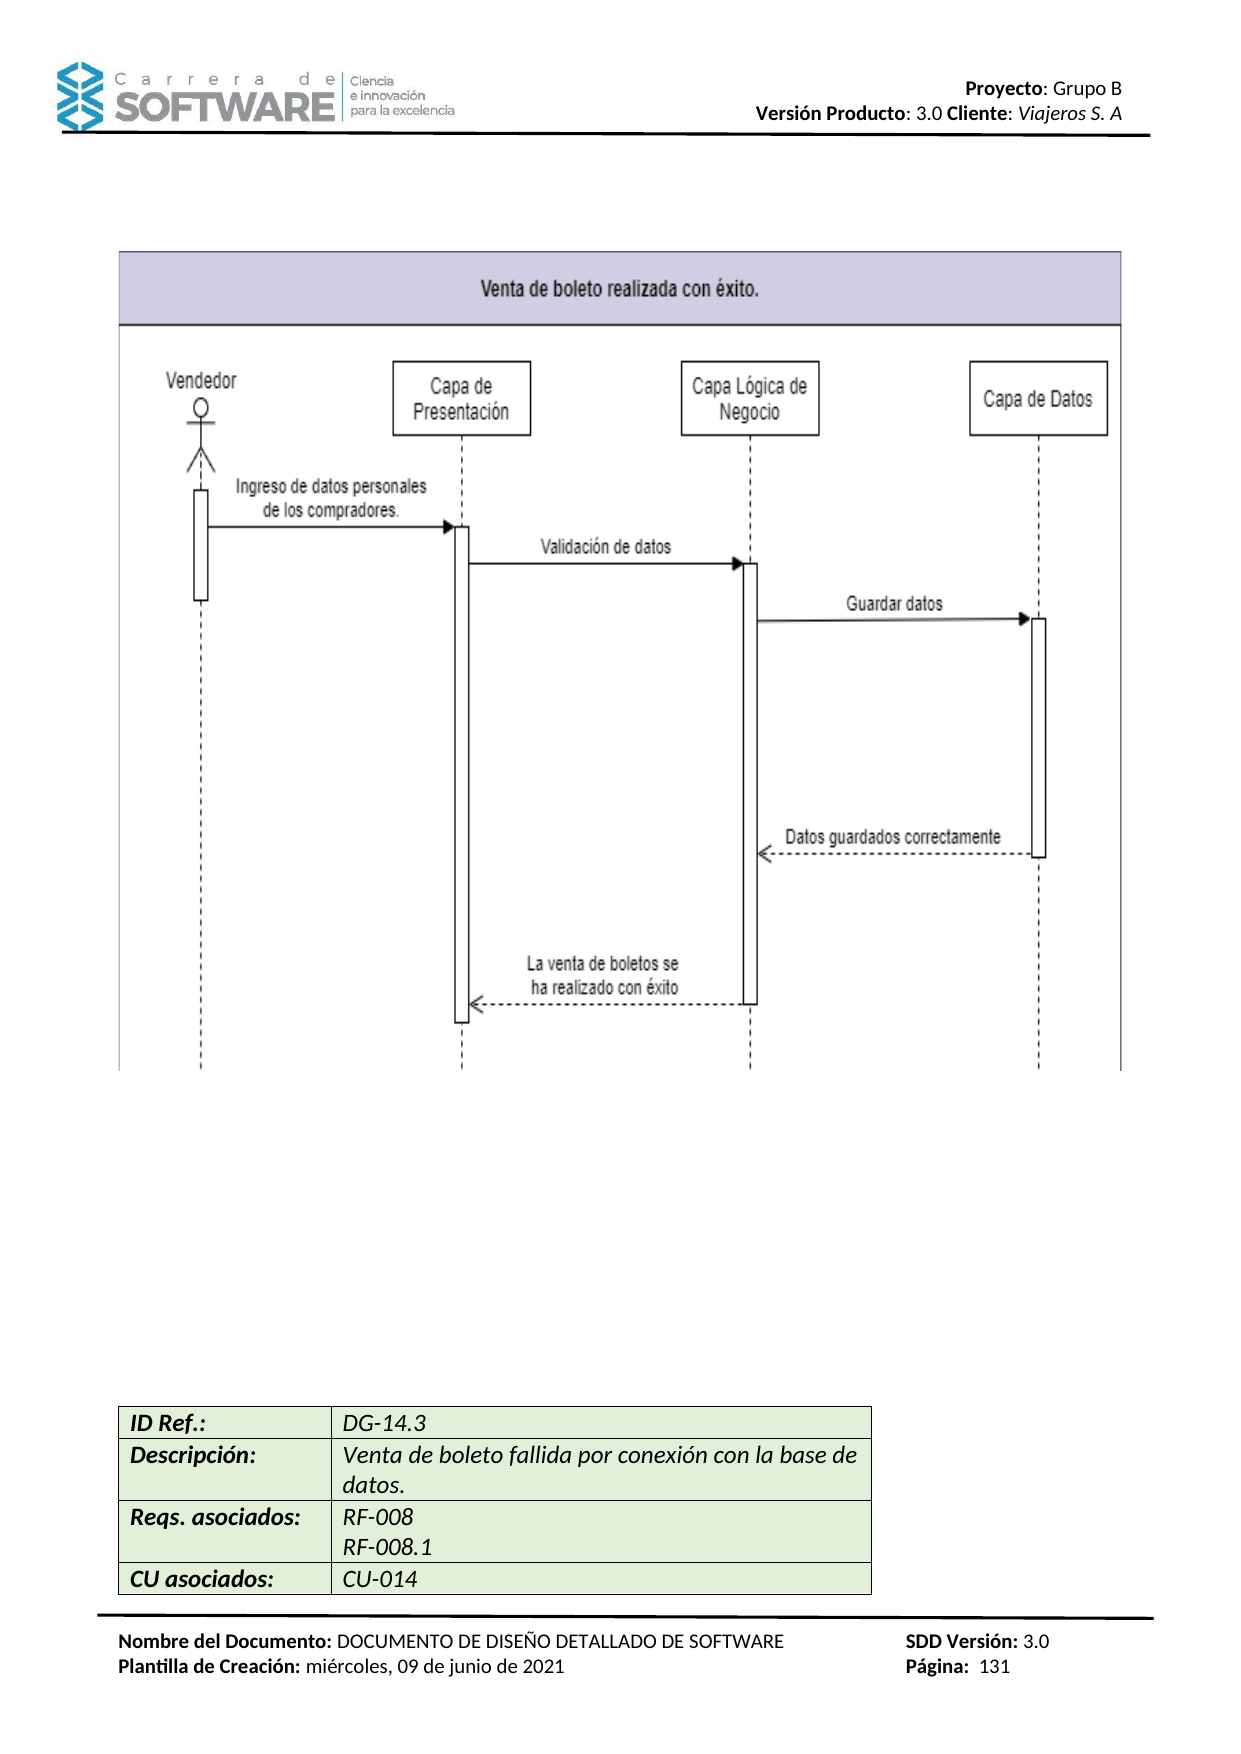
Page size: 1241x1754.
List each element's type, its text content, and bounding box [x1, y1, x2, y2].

table_cell Reqs. asociados: [119, 1501, 331, 1562]
table_cell CU asociados: [119, 1563, 331, 1593]
table_header ID Ref.: [119, 1407, 331, 1438]
table_cell CU-014 [332, 1563, 871, 1593]
table_cell Venta de boleto fallida por conexión con la base de datos. [332, 1439, 871, 1500]
table_header DG-14.3 [332, 1407, 871, 1438]
table_cell Descripción: [119, 1439, 331, 1500]
table_cell RF-008 RF-008.1 [332, 1501, 871, 1562]
picture [46, 46, 461, 154]
picture [118, 251, 1122, 1071]
